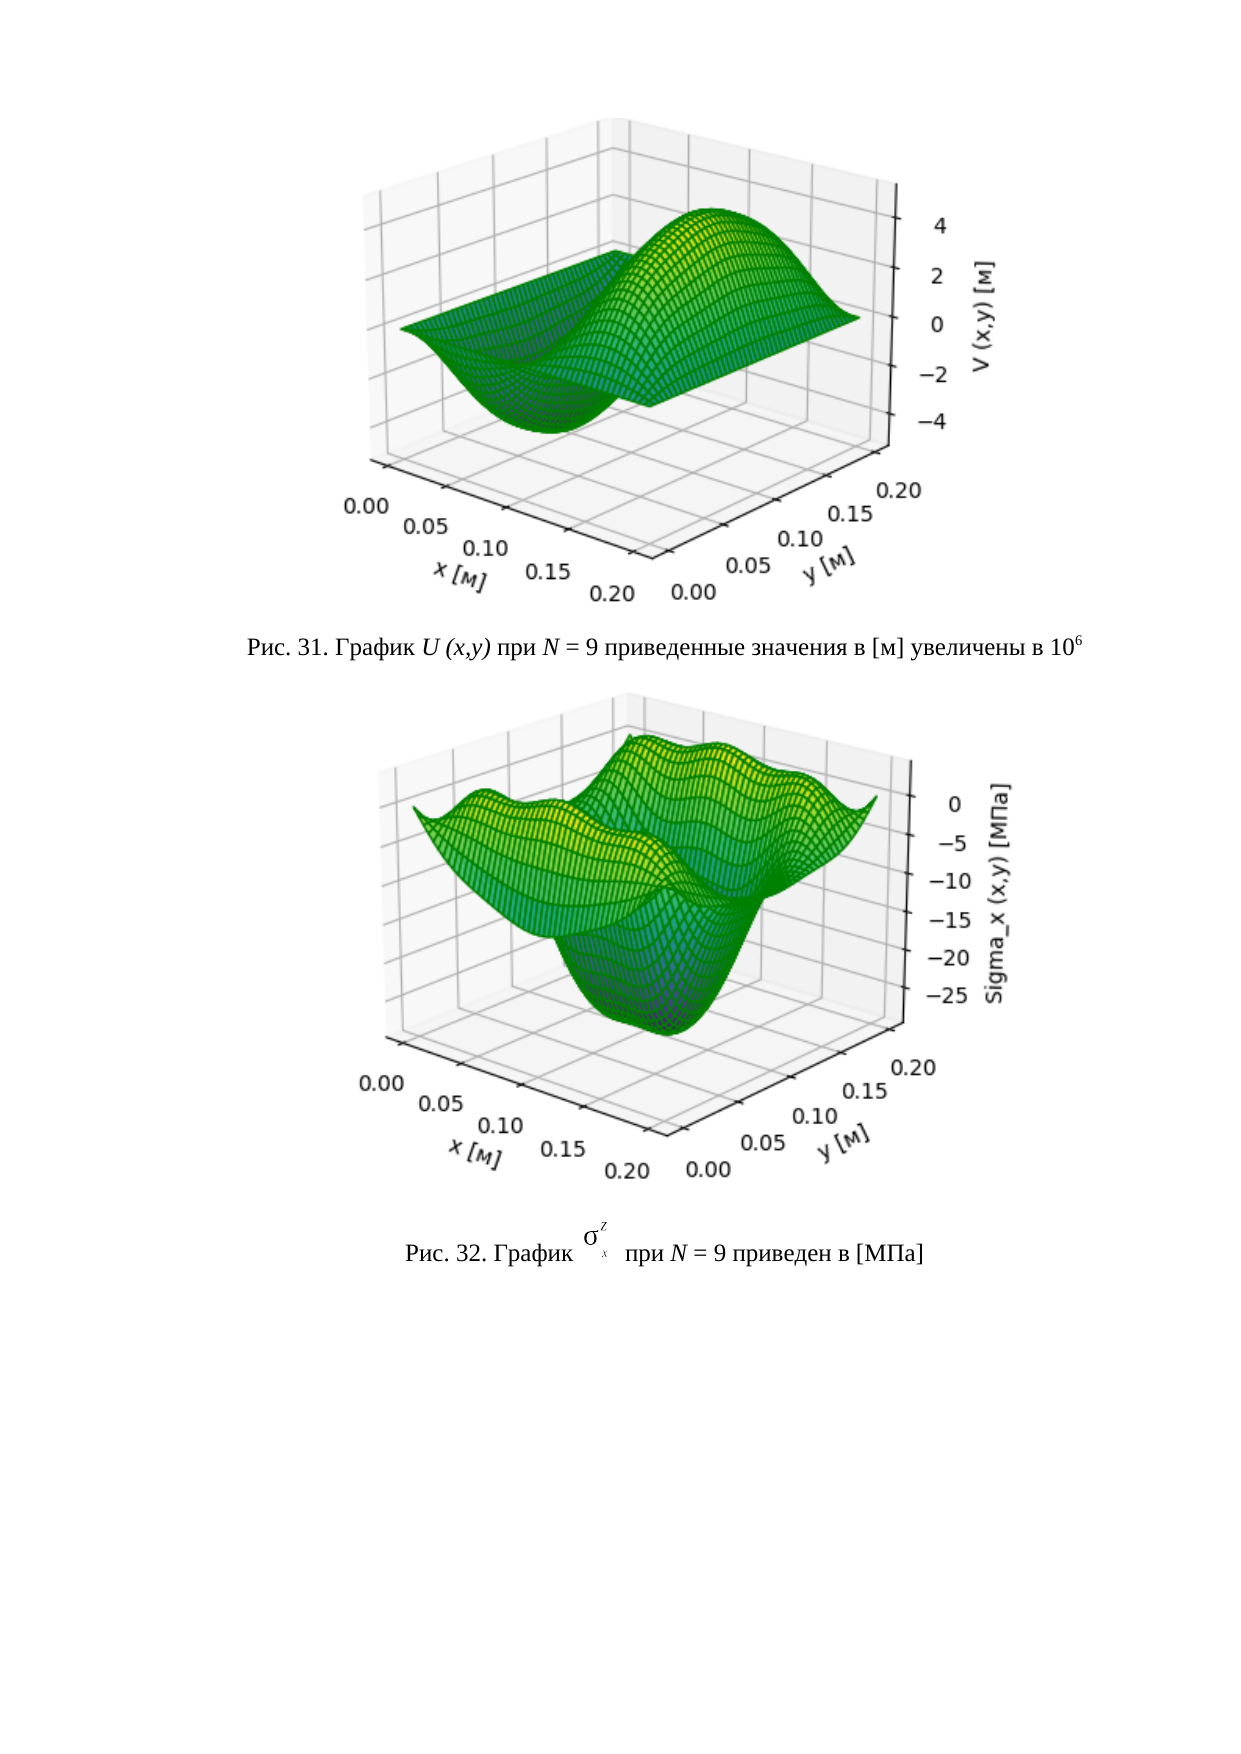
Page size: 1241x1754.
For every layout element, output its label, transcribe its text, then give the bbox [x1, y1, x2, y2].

text Рис. 32. График при N = 9 приведен в [МПа] [177, 1211, 1152, 1267]
text Рис. 31. График U (x,y) при N = 9 приведенные значения в [м] увеличены в 106 [177, 632, 1152, 661]
picture [304, 680, 1025, 1193]
picture [309, 118, 1020, 614]
